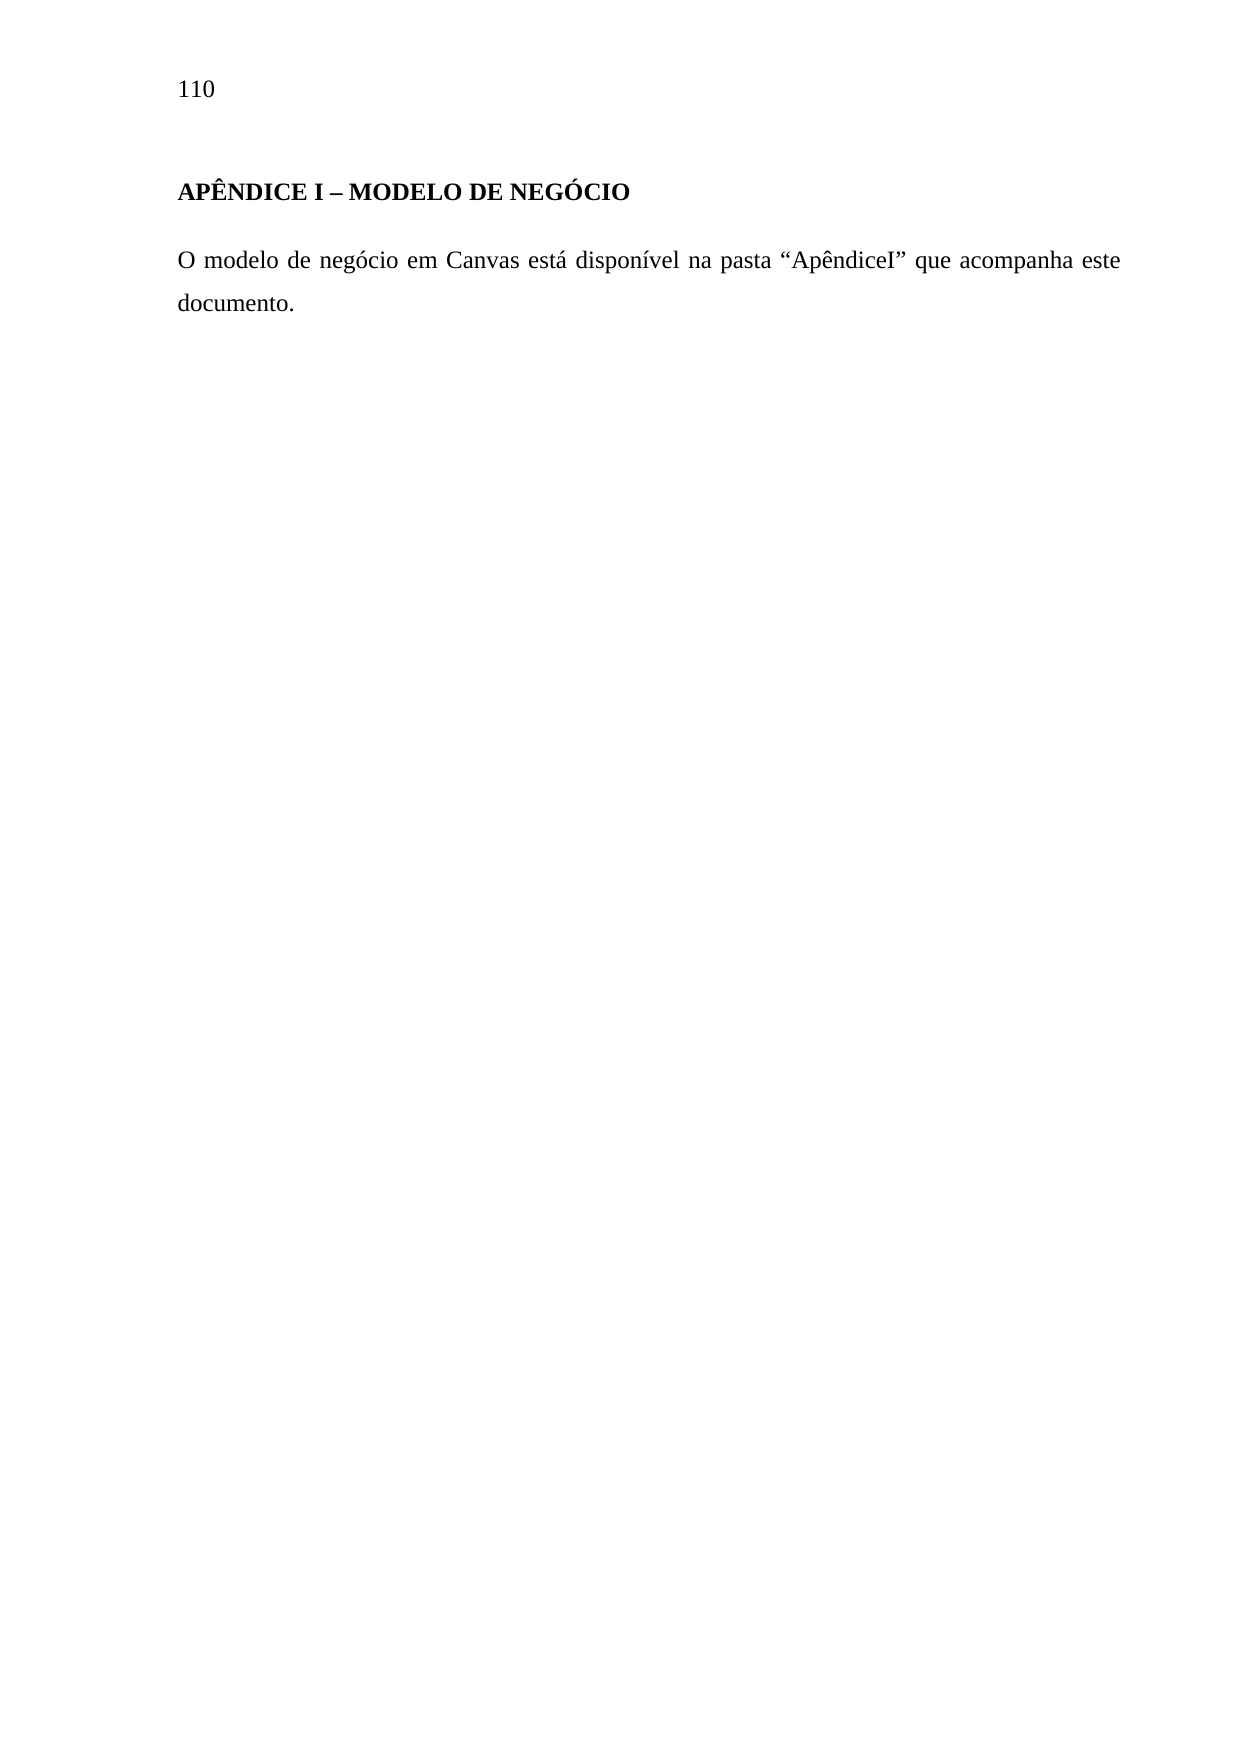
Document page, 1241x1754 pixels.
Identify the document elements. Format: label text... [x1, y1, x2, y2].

text O modelo de negócio em Canvas está disponível na pasta “ApêndiceI” que acompanha este documento. [177, 245, 1122, 317]
subtitle APÊNDICE I – MODELO DE NEGÓCIO [177, 177, 1122, 206]
